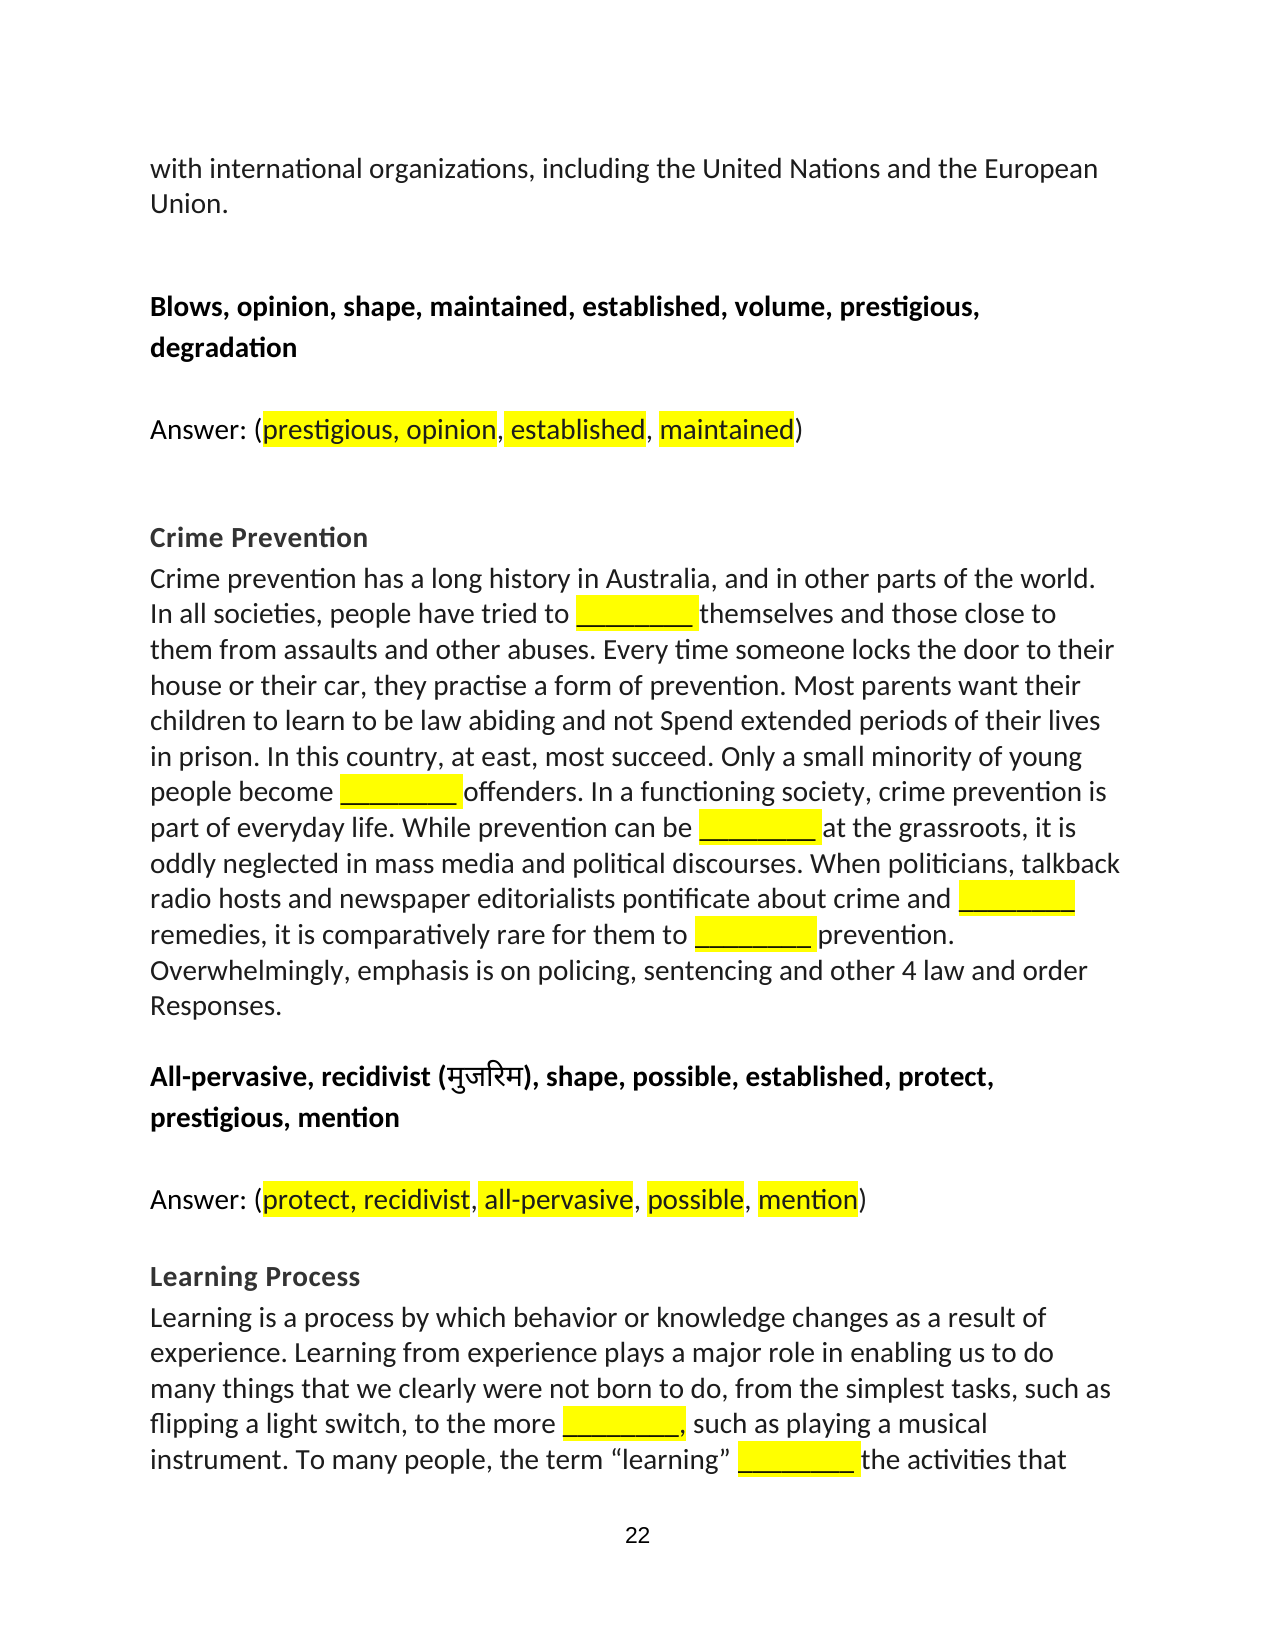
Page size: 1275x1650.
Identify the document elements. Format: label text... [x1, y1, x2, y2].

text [150, 1299, 1125, 1477]
text Crime prevention has a long history in Australia, and in other parts of the world. In all societies, people have tried to ________ themselves and those close to them from assaults and other abuses. Every time someone locks the door to their house or their car, they practise a form of prevention. Most parents want their children to learn to be law abiding and not Spend extended periods of their lives in prison. In this country, at east, most succeed. Only a small minority of young people become ________ offenders. In a functioning society, crime prevention is part of everyday life. While prevention can be ________ at the grassroots, it is oddly neglected in mass media and political discourses. When politicians, talkback radio hosts and newspaper editorialists pontificate about crime and ________ remedies, it is comparatively rare for them to ________ prevention. Overwhelmingly, emphasis is on policing, sentencing and other 4 law and order Responses. [150, 560, 1125, 1023]
subtitle Learning Process [150, 1258, 1125, 1293]
subtitle Crime Prevention [150, 519, 1125, 554]
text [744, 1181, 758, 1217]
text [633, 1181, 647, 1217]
text Blows, opinion, shape, maintained, established, volume, prestigious, degradation [150, 288, 1125, 365]
text Answer: (protect, recidivist, all-pervasive, possible, mention) [858, 1181, 1125, 1217]
text Answer: (protect, recidivist, all-pervasive, possible, mention) [150, 1181, 263, 1217]
text Answer: (prestigious, opinion, established, maintained) [150, 411, 263, 447]
text All-pervasive, recidivist (मुजरिम), shape, possible, established, protect, prestigious, mention [150, 1058, 1125, 1135]
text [150, 150, 1125, 221]
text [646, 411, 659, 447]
text Answer: (prestigious, opinion, established, maintained) [794, 411, 1125, 447]
